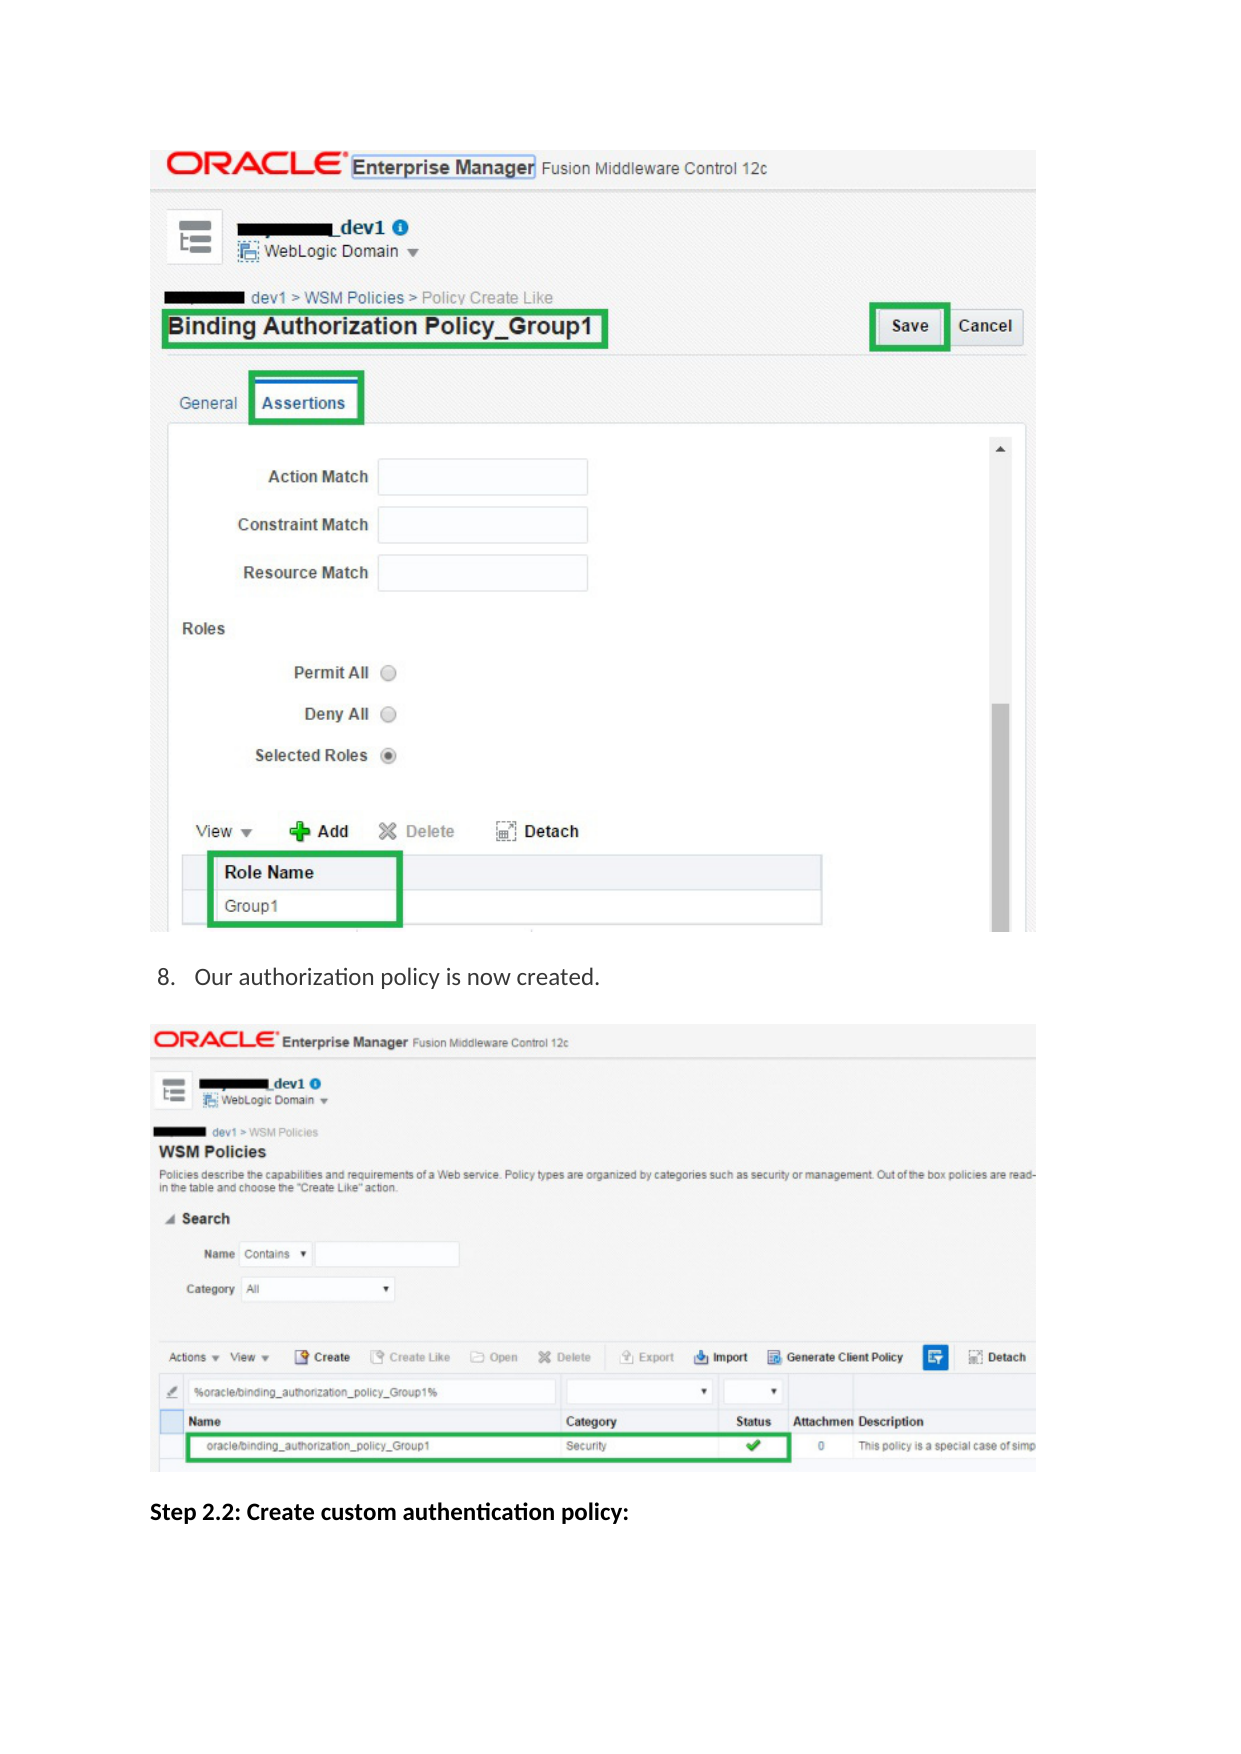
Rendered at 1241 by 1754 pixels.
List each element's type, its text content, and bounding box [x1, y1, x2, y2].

text Step 2.2: Create custom authentication policy: [150, 1497, 1090, 1527]
picture [150, 150, 1036, 932]
picture [150, 1024, 1036, 1472]
list Our authorization policy is now created. [157, 961, 1090, 991]
